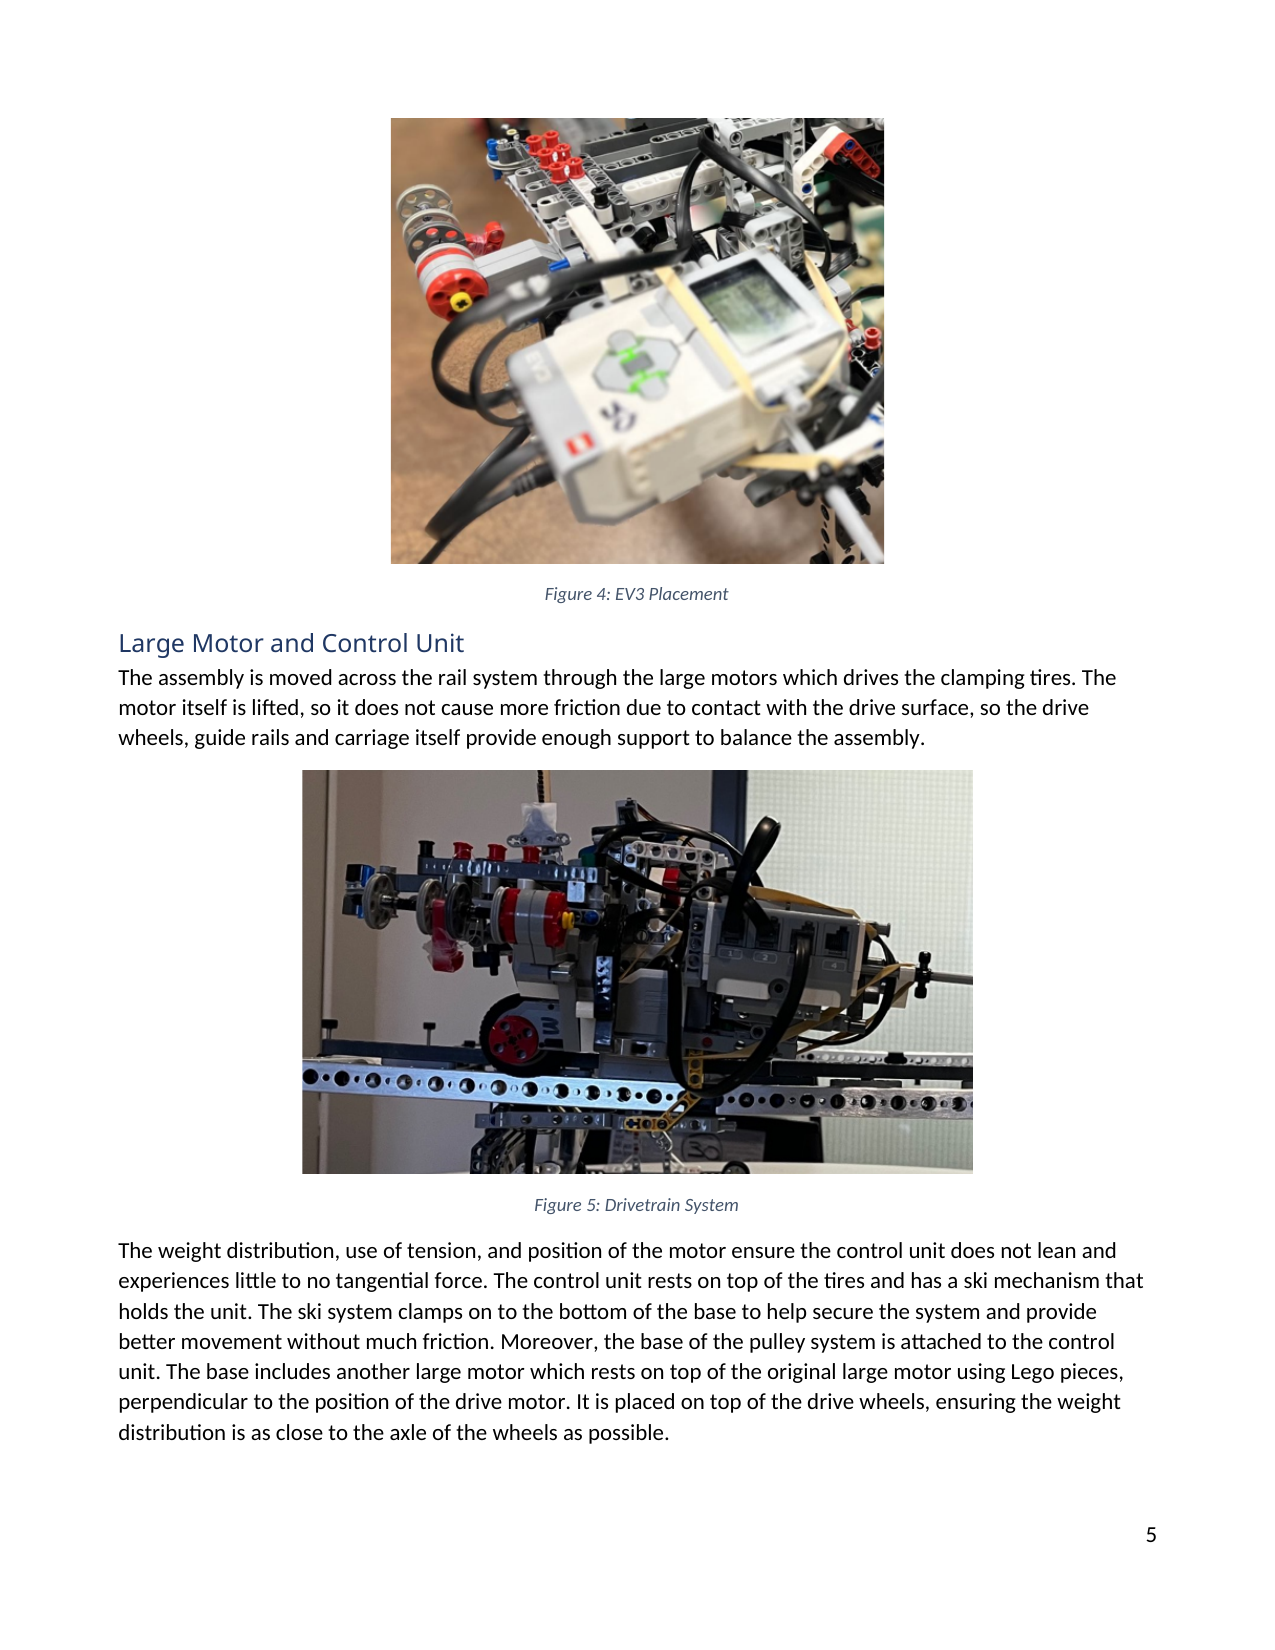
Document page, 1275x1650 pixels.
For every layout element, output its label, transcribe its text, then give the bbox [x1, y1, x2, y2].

text The assembly is moved across the rail system through the large motors which drives the clamping tires. The motor itself is lifted, so it does not cause more friction due to contact with the drive surface, so the drive wheels, guide rails and carriage itself provide enough support to balance the assembly. [118, 663, 1157, 751]
text The weight distribution, use of tension, and position of the motor ensure the control unit does not lean and experiences little to no tangential force. The control unit rests on top of the tires and has a ski mechanism that holds the unit. The ski system clamps on to the bottom of the base to help secure the system and provide better movement without much friction. Moreover, the base of the pulley system is attached to the control unit. The base includes another large motor which rests on top of the original large motor using Lego pieces, perpendicular to the position of the drive motor. It is placed on top of the drive wheels, ensuring the weight distribution is as close to the axle of the wheels as possible. [118, 1236, 1157, 1446]
picture [302, 770, 973, 1174]
picture [390, 118, 885, 564]
subtitle Large Motor and Control Unit [118, 626, 1157, 660]
